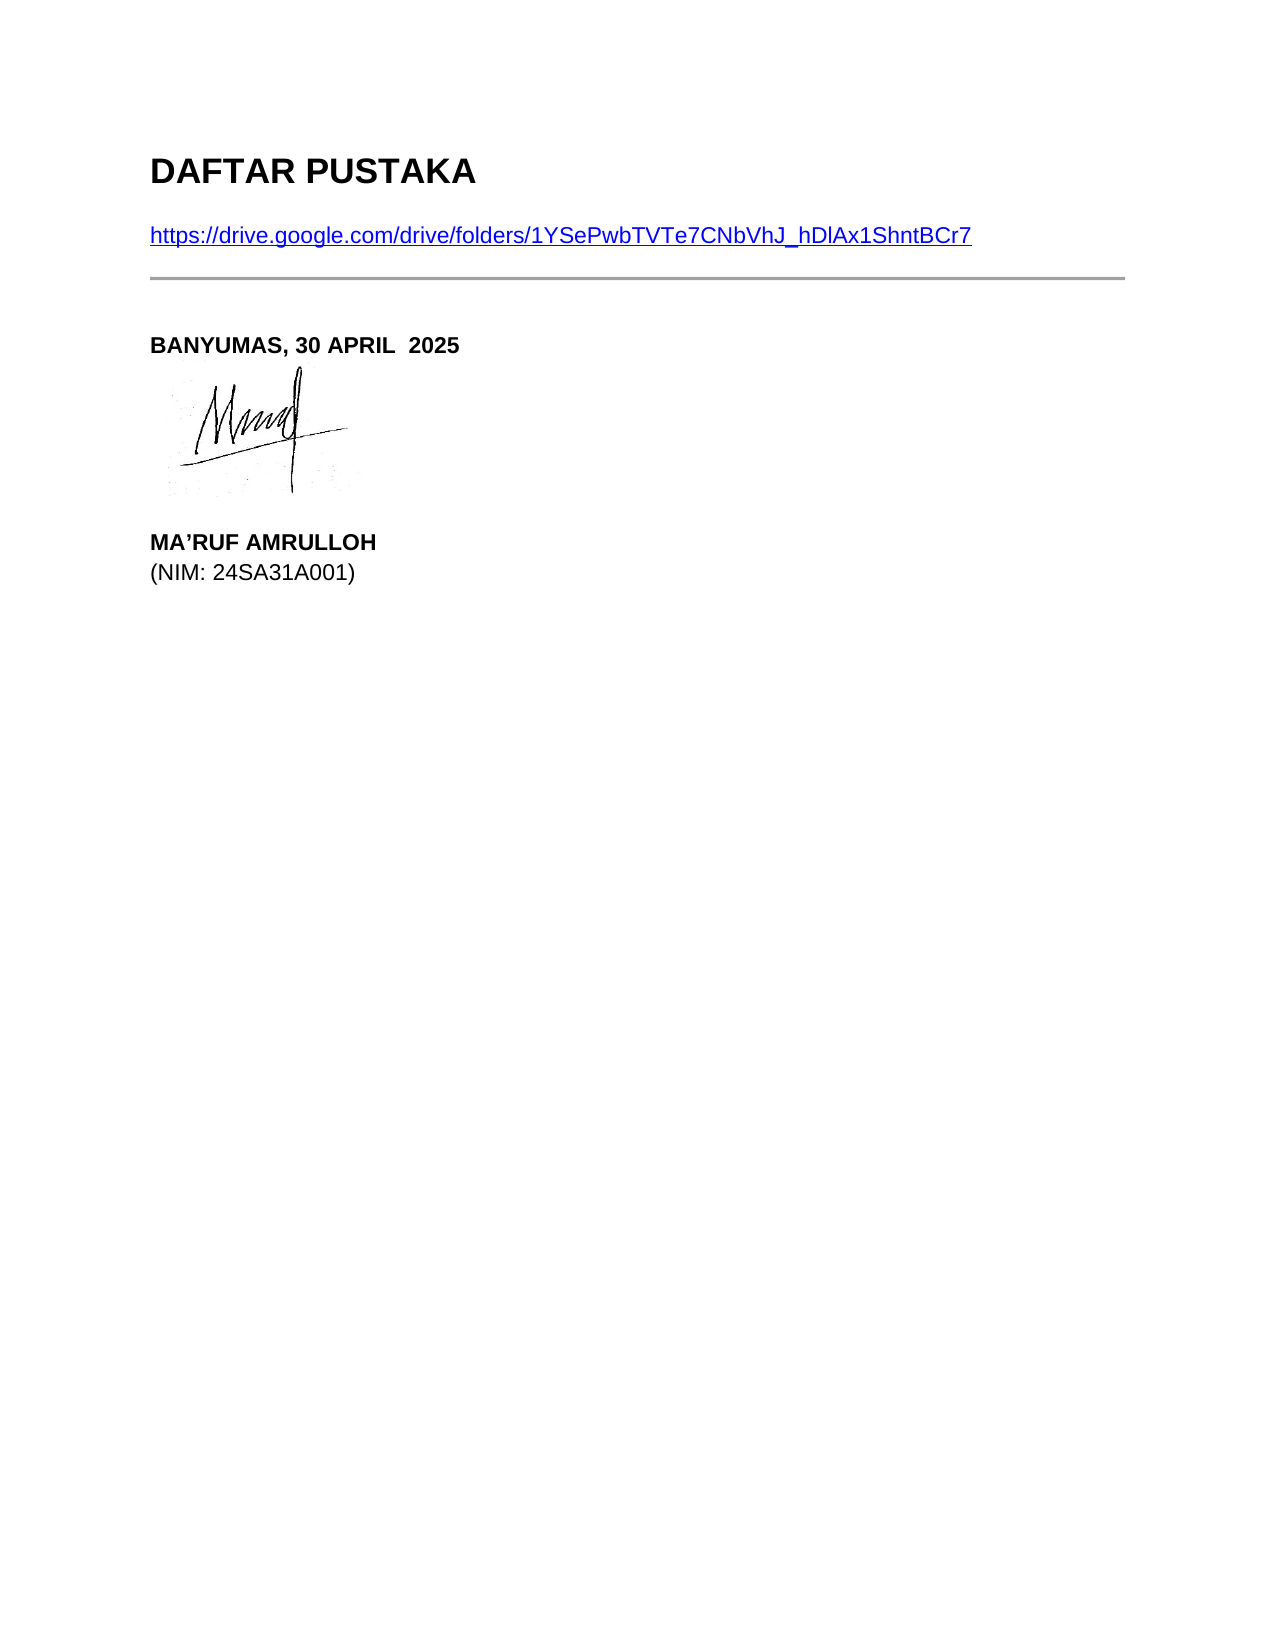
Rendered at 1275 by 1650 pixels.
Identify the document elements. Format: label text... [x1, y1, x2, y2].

text https://drive.google.com/drive/folders/1YSePwbTVTe7CNbVhJ_hDlAx1ShntBCr7 [150, 222, 1125, 248]
text MA’RUF AMRULLOH (NIM: 24SA31A001) [150, 387, 1125, 586]
subtitle DAFTAR PUSTAKA [150, 150, 1125, 191]
picture [166, 359, 363, 497]
text BANYUMAS, 30 APRIL 2025 [150, 332, 1125, 358]
